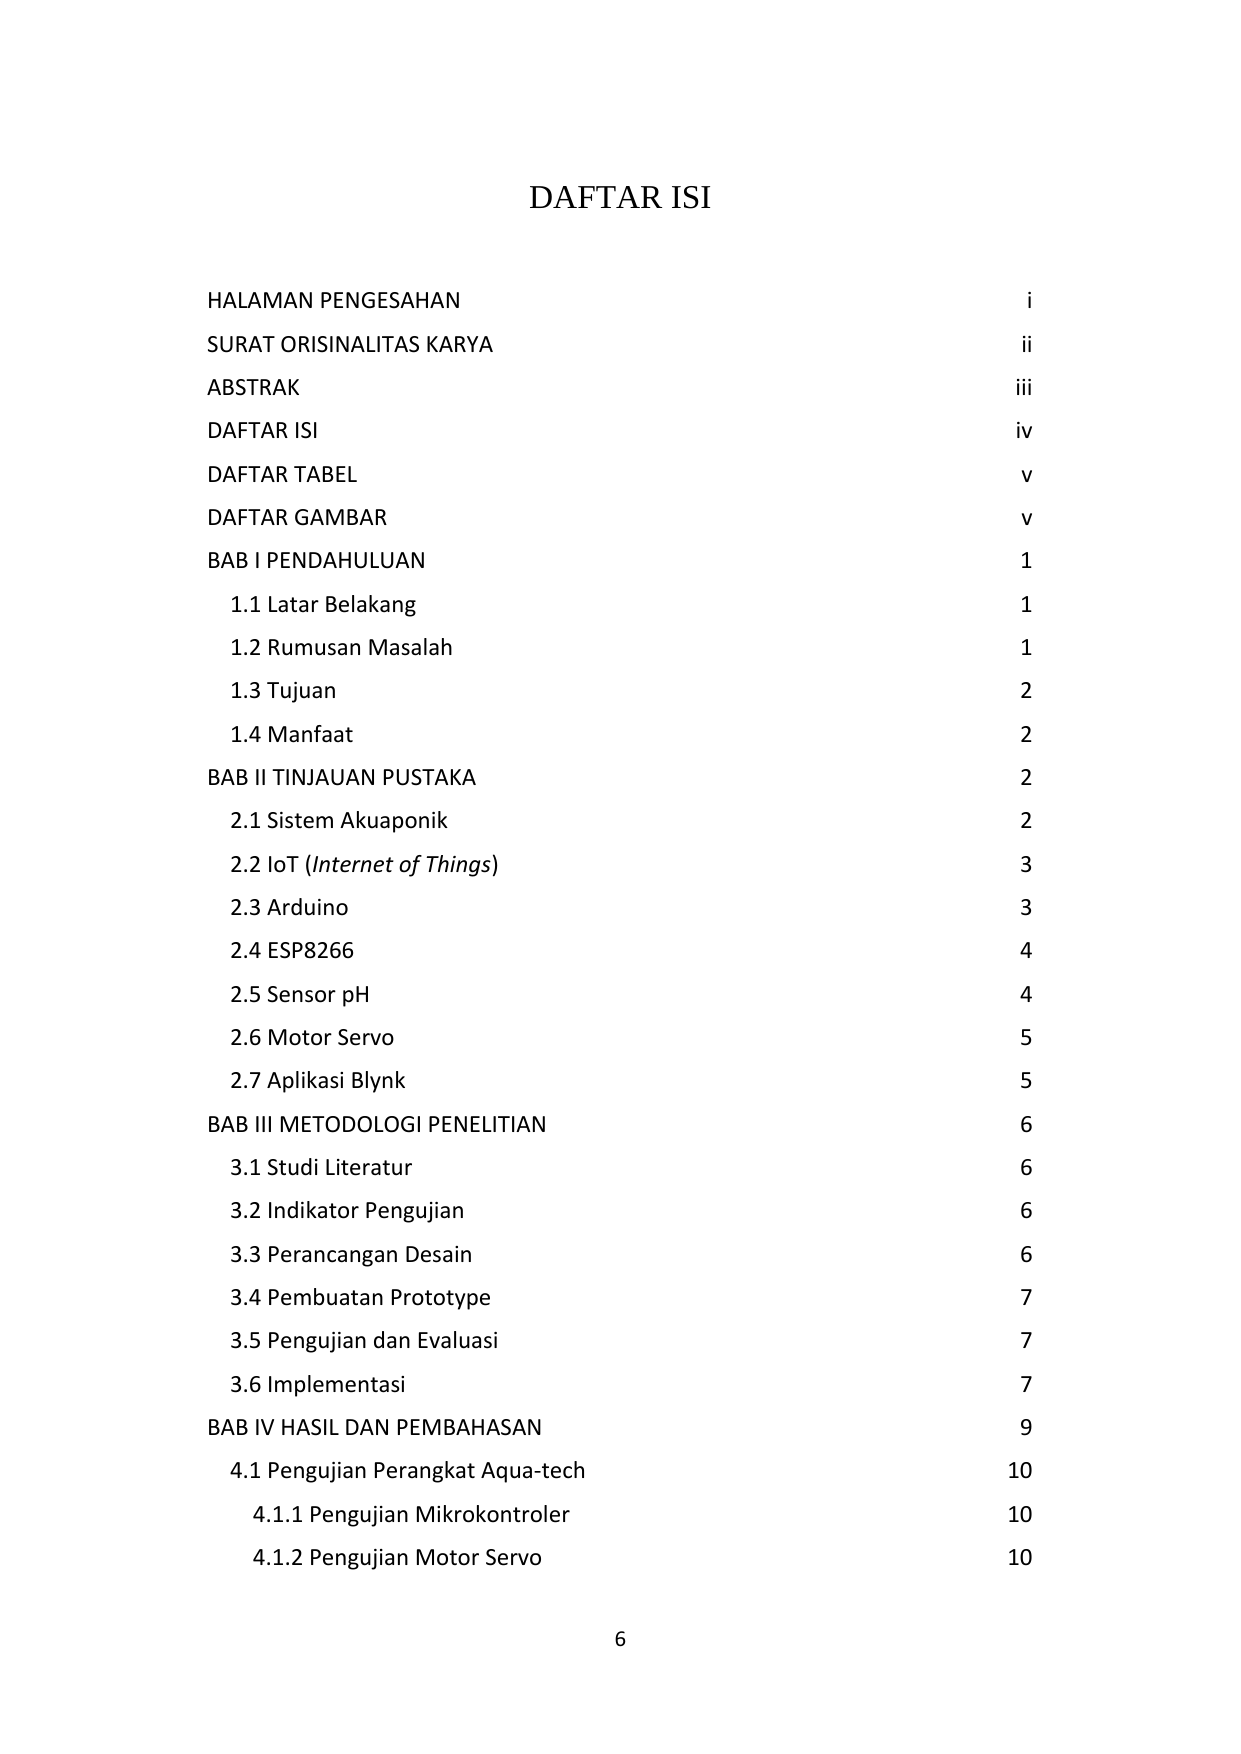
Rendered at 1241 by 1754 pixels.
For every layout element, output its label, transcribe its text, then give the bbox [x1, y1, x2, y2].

subtitle DAFTAR ISI [207, 177, 1033, 216]
